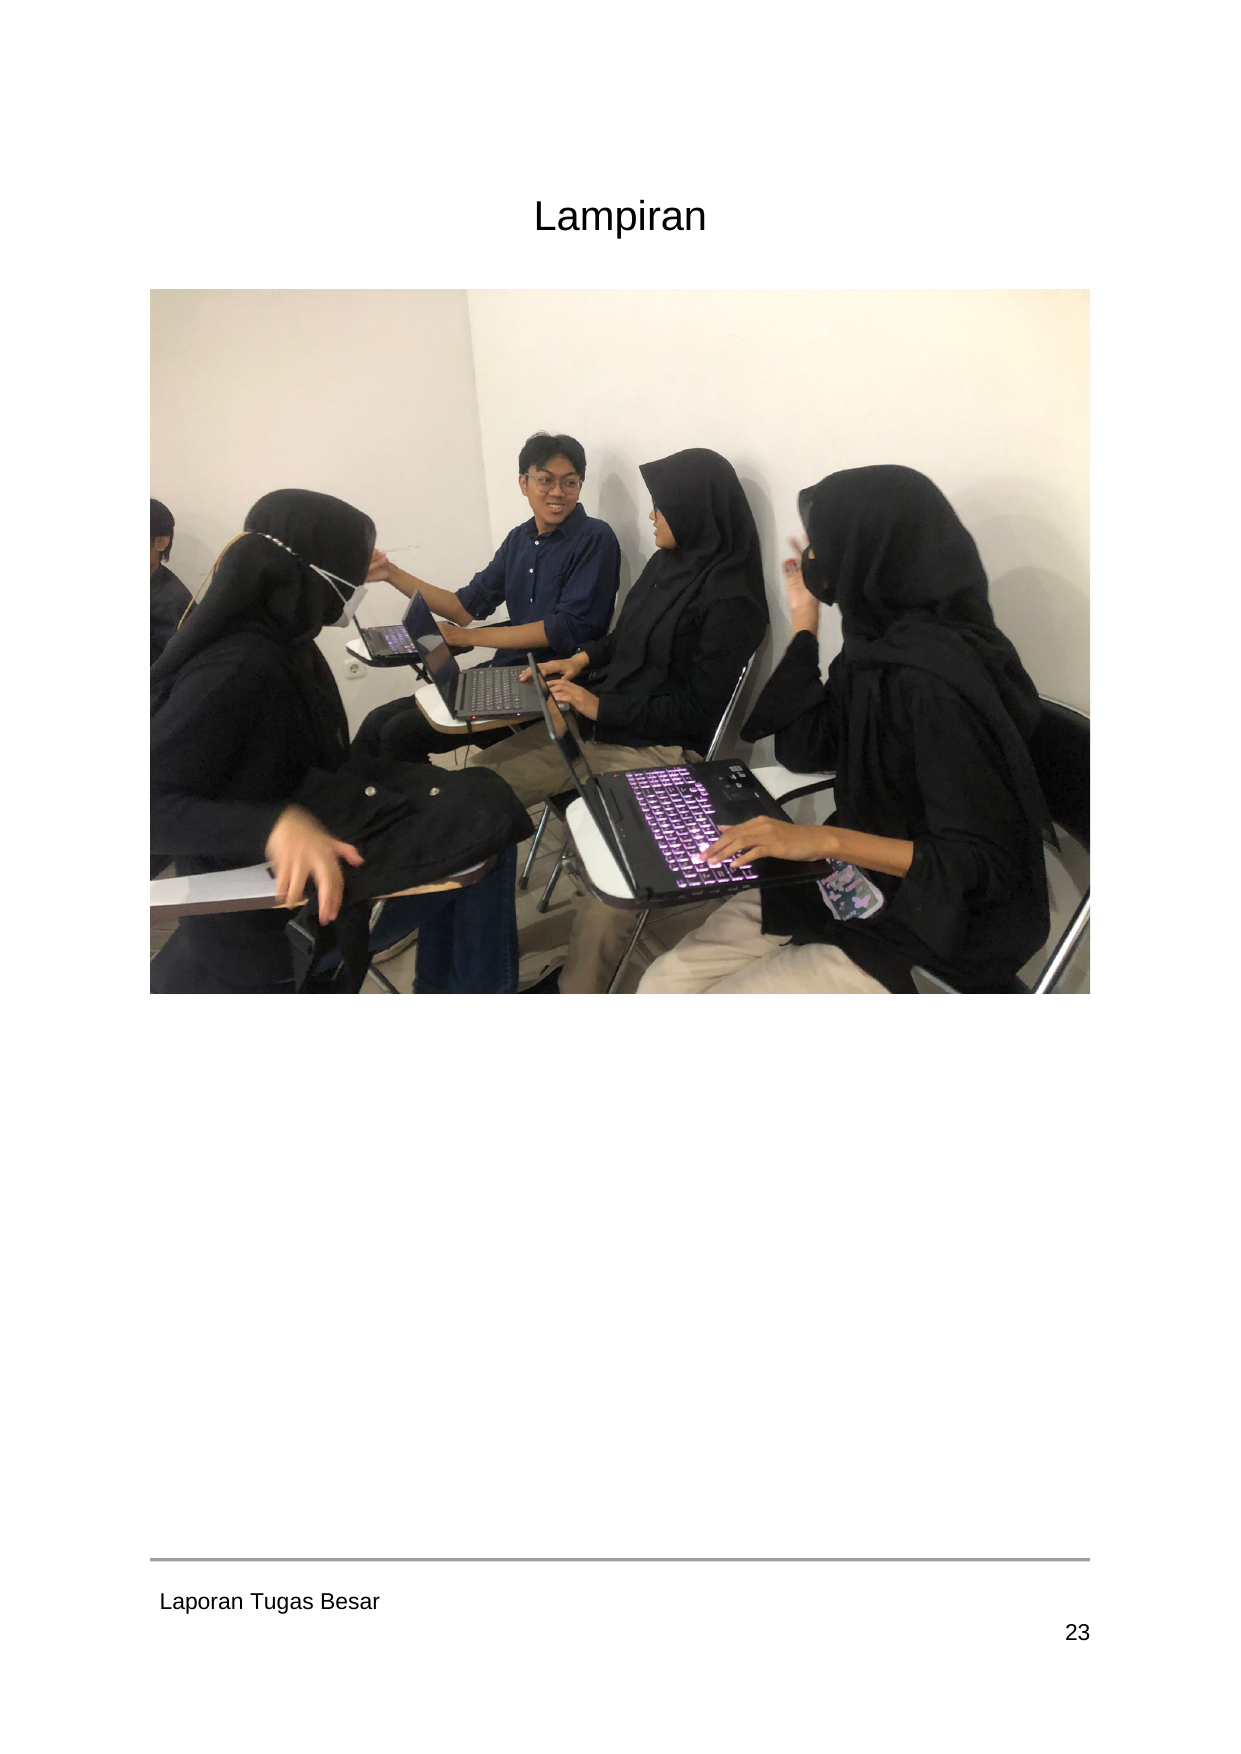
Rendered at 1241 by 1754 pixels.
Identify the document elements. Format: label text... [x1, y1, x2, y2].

picture [150, 289, 1091, 994]
text Lampiran [150, 192, 1090, 239]
